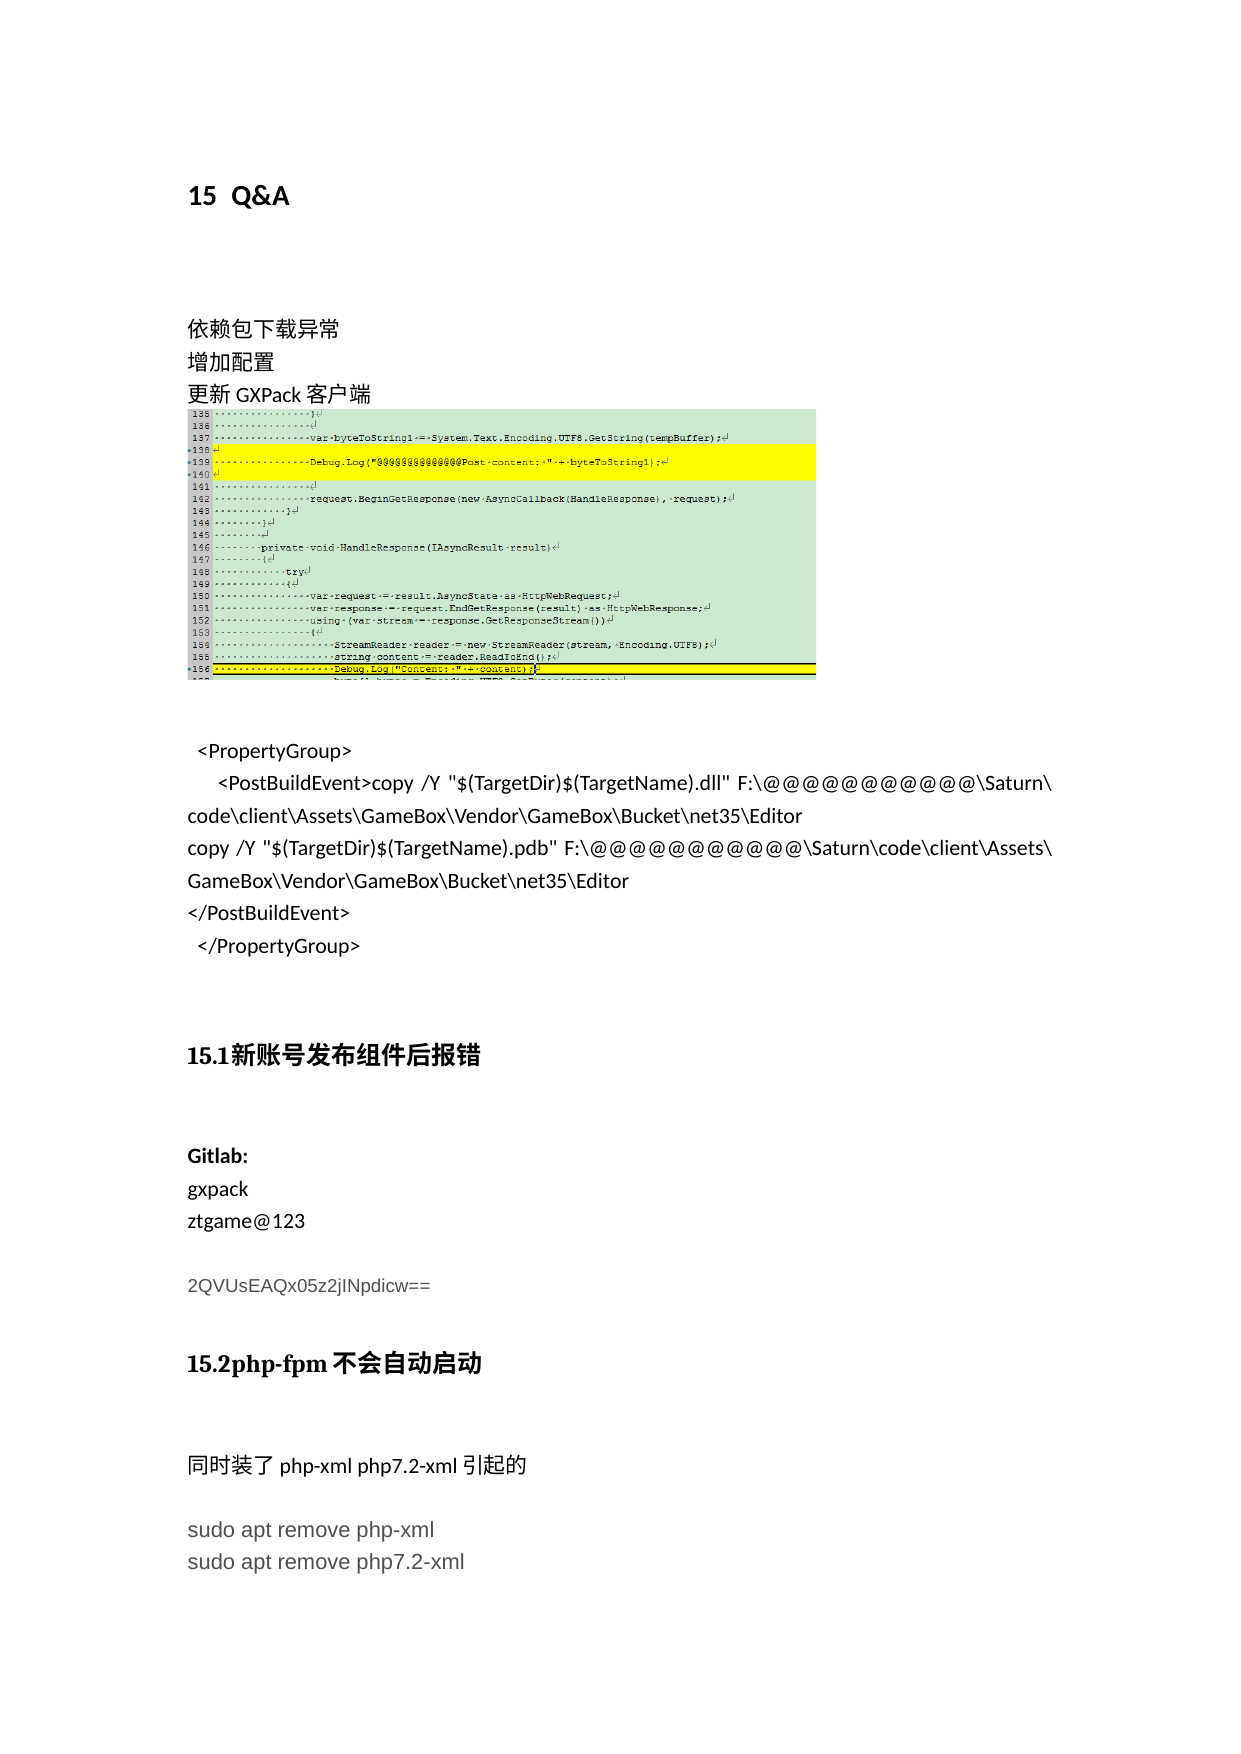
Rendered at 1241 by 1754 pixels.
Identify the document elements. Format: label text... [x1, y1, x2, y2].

text copy /Y "$(TargetDir)$(TargetName).pdb" F:\@@@@@@@@@@@\Saturn\code\client\Assets\GameBox\Vendor\GameBox\Bucket\net35\Editor [187, 832, 1053, 897]
text ztgame@123 [187, 1205, 1053, 1237]
text 同时装了php-xml php7.2-xml引起的 [187, 1448, 1053, 1480]
text </PropertyGroup> [187, 929, 1053, 962]
picture [187, 409, 817, 680]
text gxpack [187, 1172, 1053, 1205]
text 更新GXPack客户端 [187, 377, 1053, 409]
text 依赖包下载异常 [187, 312, 1053, 344]
text 增加配置 [187, 344, 1053, 377]
text Gitlab: [187, 1140, 1053, 1172]
text <PropertyGroup> [187, 734, 1053, 767]
subtitle Q&A [187, 162, 1053, 227]
text sudo apt remove php-xml [187, 1513, 1053, 1545]
subtitle 新账号发布组件后报错 [187, 1021, 1053, 1086]
text sudo apt remove php7.2-xml [187, 1545, 1053, 1578]
text </PostBuildEvent> [187, 897, 1053, 929]
subtitle php-fpm不会自动启动 [187, 1329, 1053, 1394]
text 2QVUsEAQx05z2jINpdicw== [187, 1270, 1053, 1302]
text <PostBuildEvent>copy /Y "$(TargetDir)$(TargetName).dll" F:\@@@@@@@@@@@\Saturn\code\client\Assets\GameBox\Vendor\GameBox\Bucket\net35\Editor [187, 767, 1053, 832]
